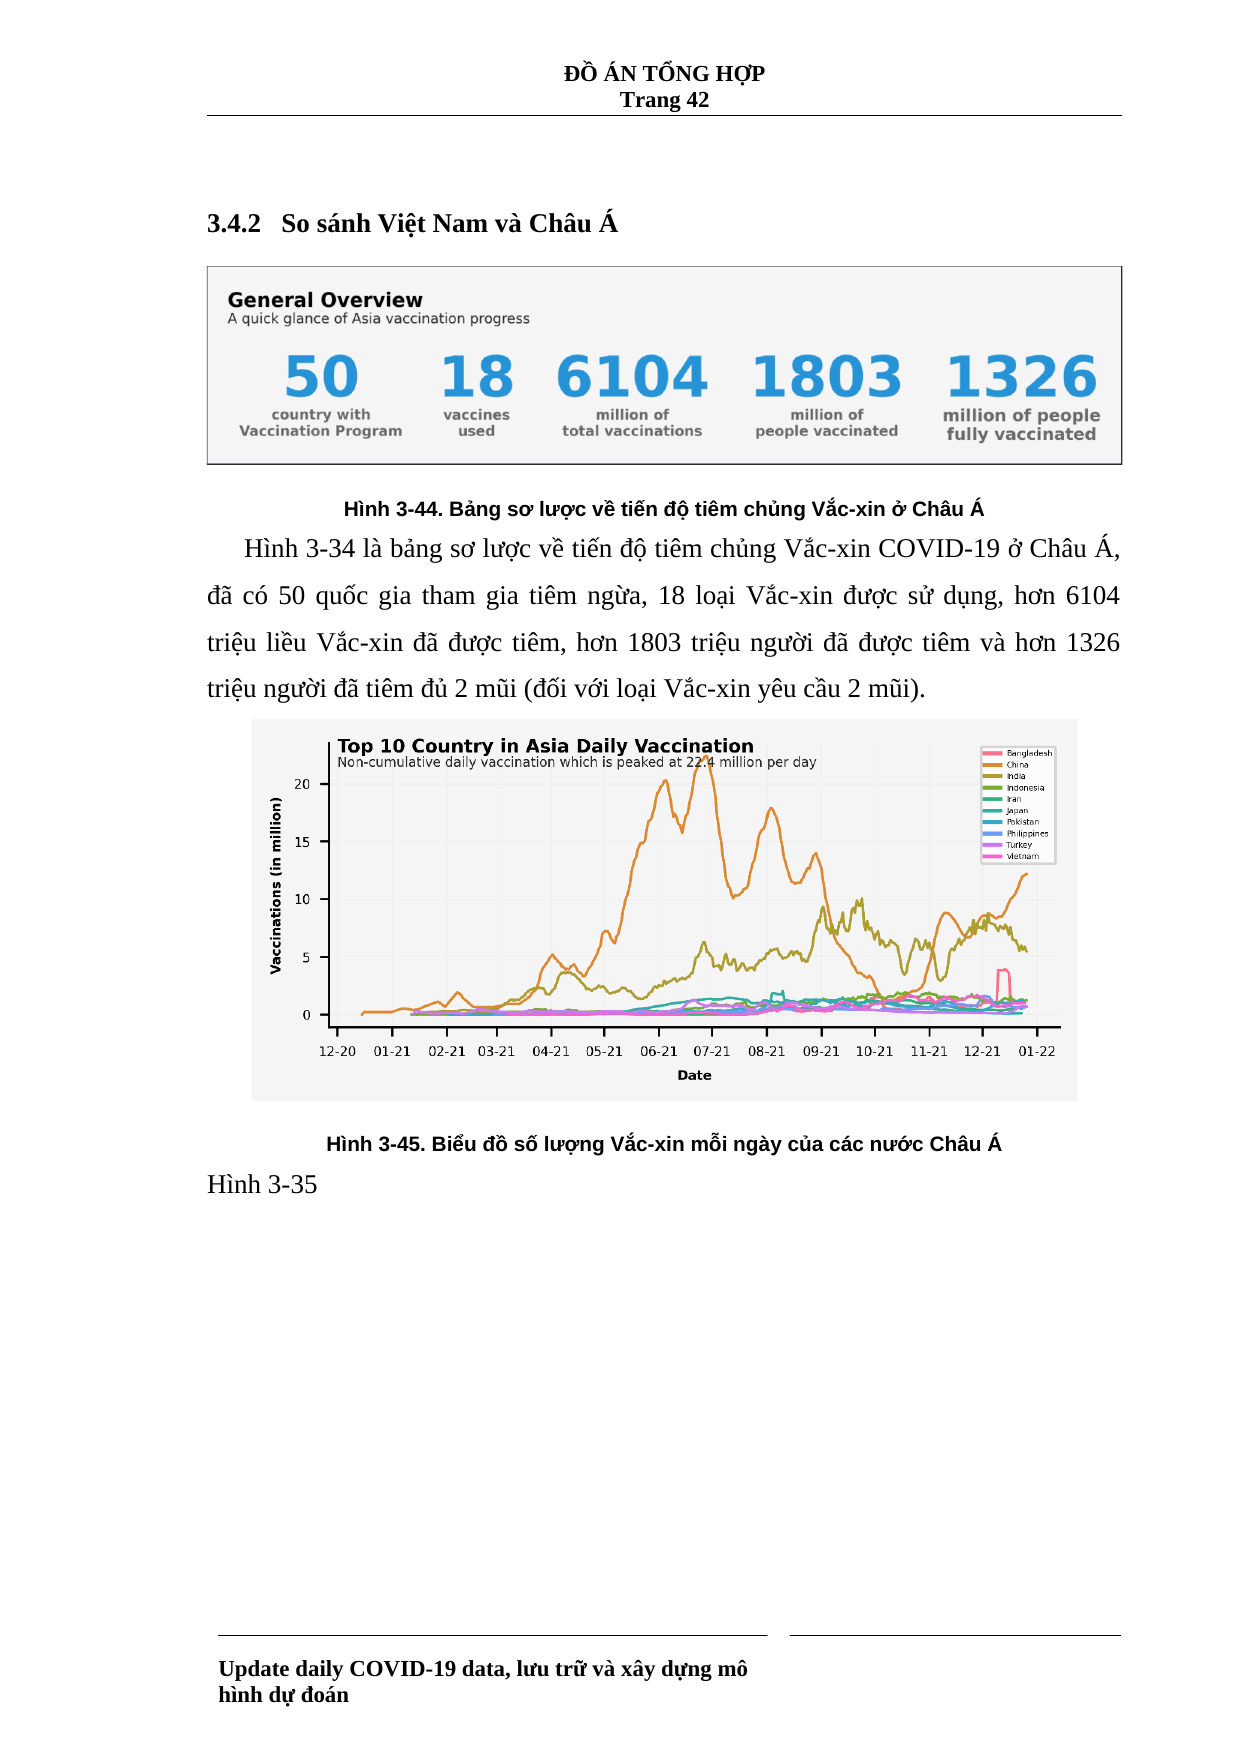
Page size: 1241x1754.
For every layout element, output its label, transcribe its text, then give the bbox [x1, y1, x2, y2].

picture [206, 266, 1123, 465]
text Hình 3-34 là bảng sơ lược về tiến độ tiêm chủng Vắc-xin COVID-19 ở Châu Á, đã có 50 quốc gia tham gia tiêm ngừa, 18 loại Vắc-xin được sử dụng, hơn 6104 triệu liều Vắc-xin đã được tiêm, hơn 1803 triệu người đã được tiêm và hơn 1326 triệu người đã tiêm đủ 2 mũi (đối với loại Vắc-xin yêu cầu 2 mũi). [207, 532, 1122, 704]
subtitle So sánh Việt Nam và Châu Á [207, 207, 1122, 238]
picture [251, 719, 1078, 1101]
text Hình 3-35 [207, 1168, 1122, 1199]
